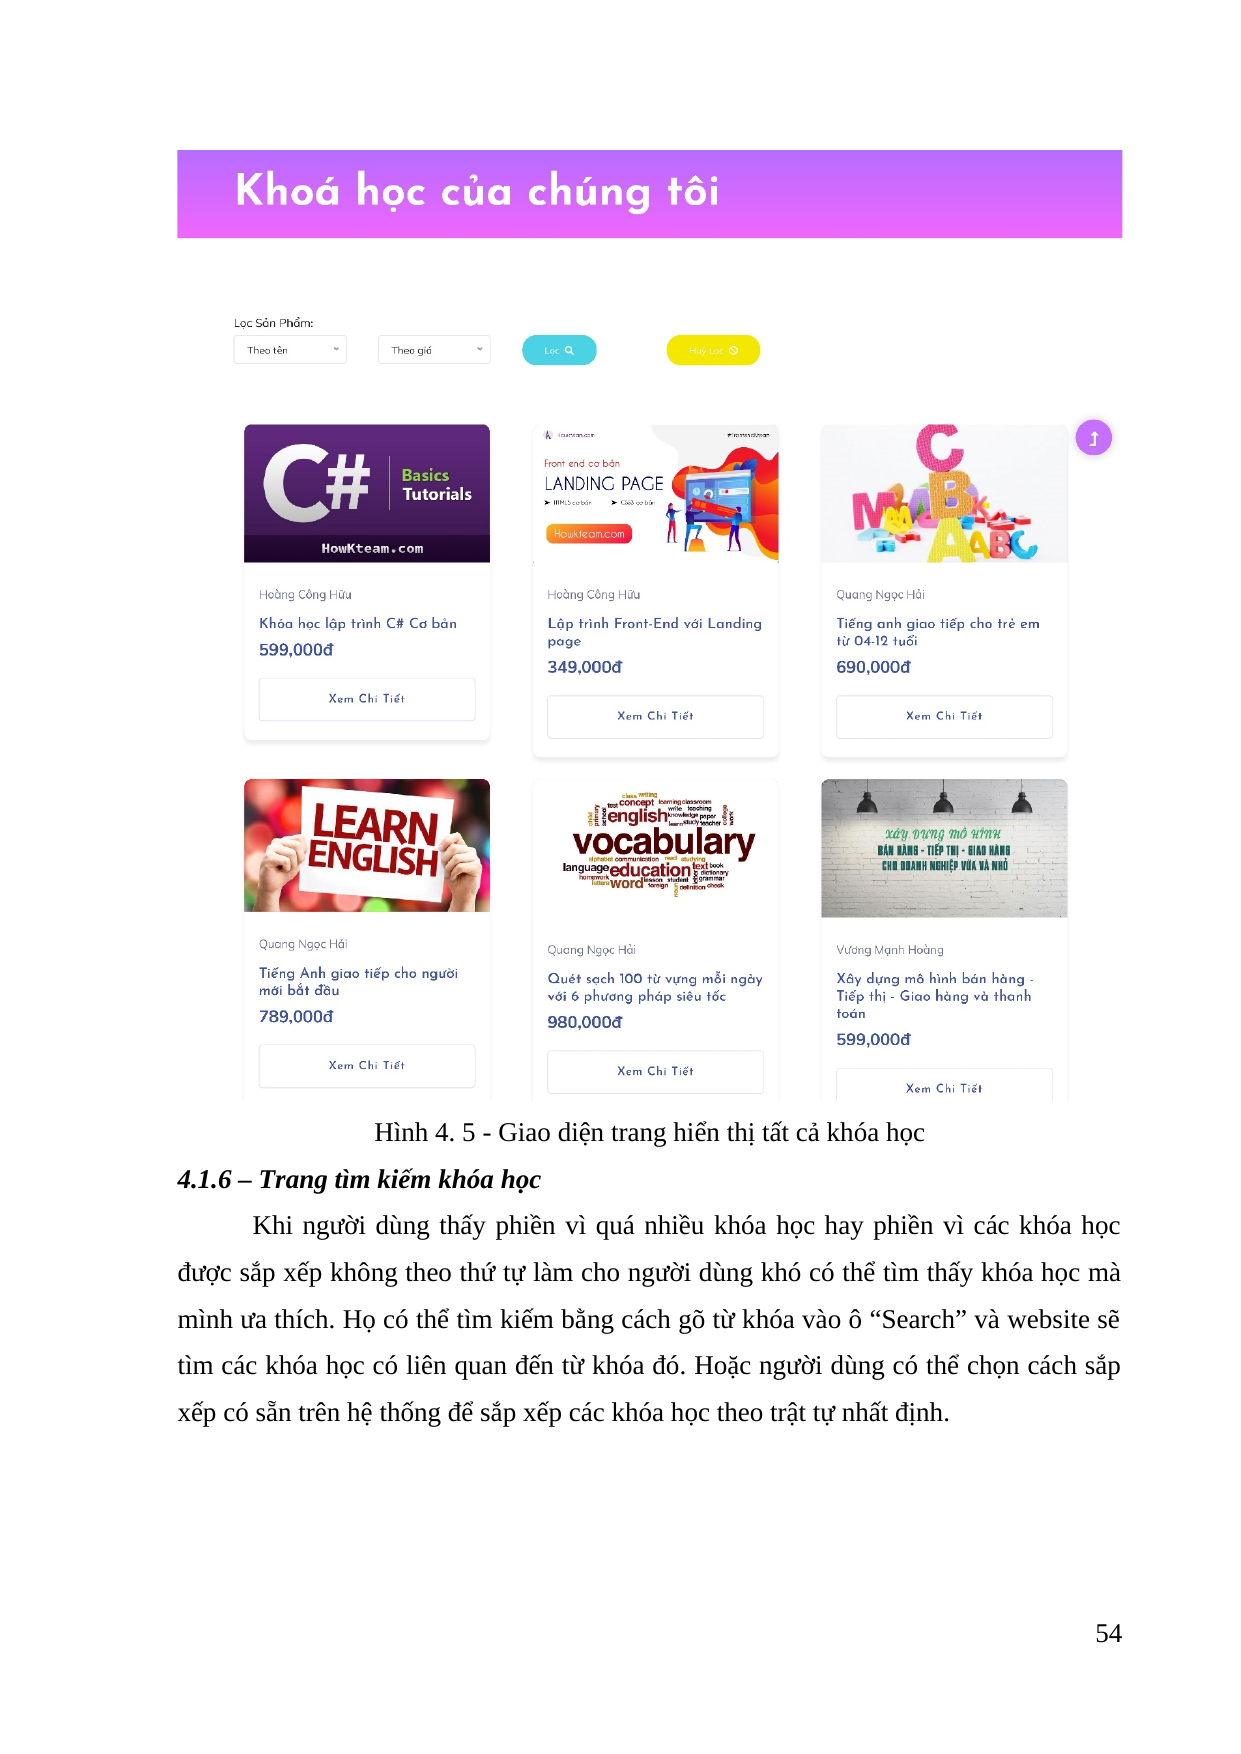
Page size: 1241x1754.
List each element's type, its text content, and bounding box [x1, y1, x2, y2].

text Khi người dùng thấy phiền vì quá nhiều khóa học hay phiền vì các khóa học được sắp xếp không theo thứ tự làm cho người dùng khó có thể tìm thấy khóa học mà mình ưa thích. Họ có thể tìm kiếm bằng cách gõ từ khóa vào ô “Search” và website sẽ tìm các khóa học có liên quan đến từ khóa đó. Hoặc người dùng có thể chọn cách sắp xếp có sẵn trên hệ thống để sắp xếp các khóa học theo trật tự nhất định. [177, 1209, 1122, 1427]
text Hình 4. 5 - Giao diện trang hiển thị tất cả khóa học [177, 1116, 1122, 1147]
subtitle 4.1.6 – Trang tìm kiếm khóa học [177, 1163, 1122, 1194]
picture [177, 150, 1123, 1101]
